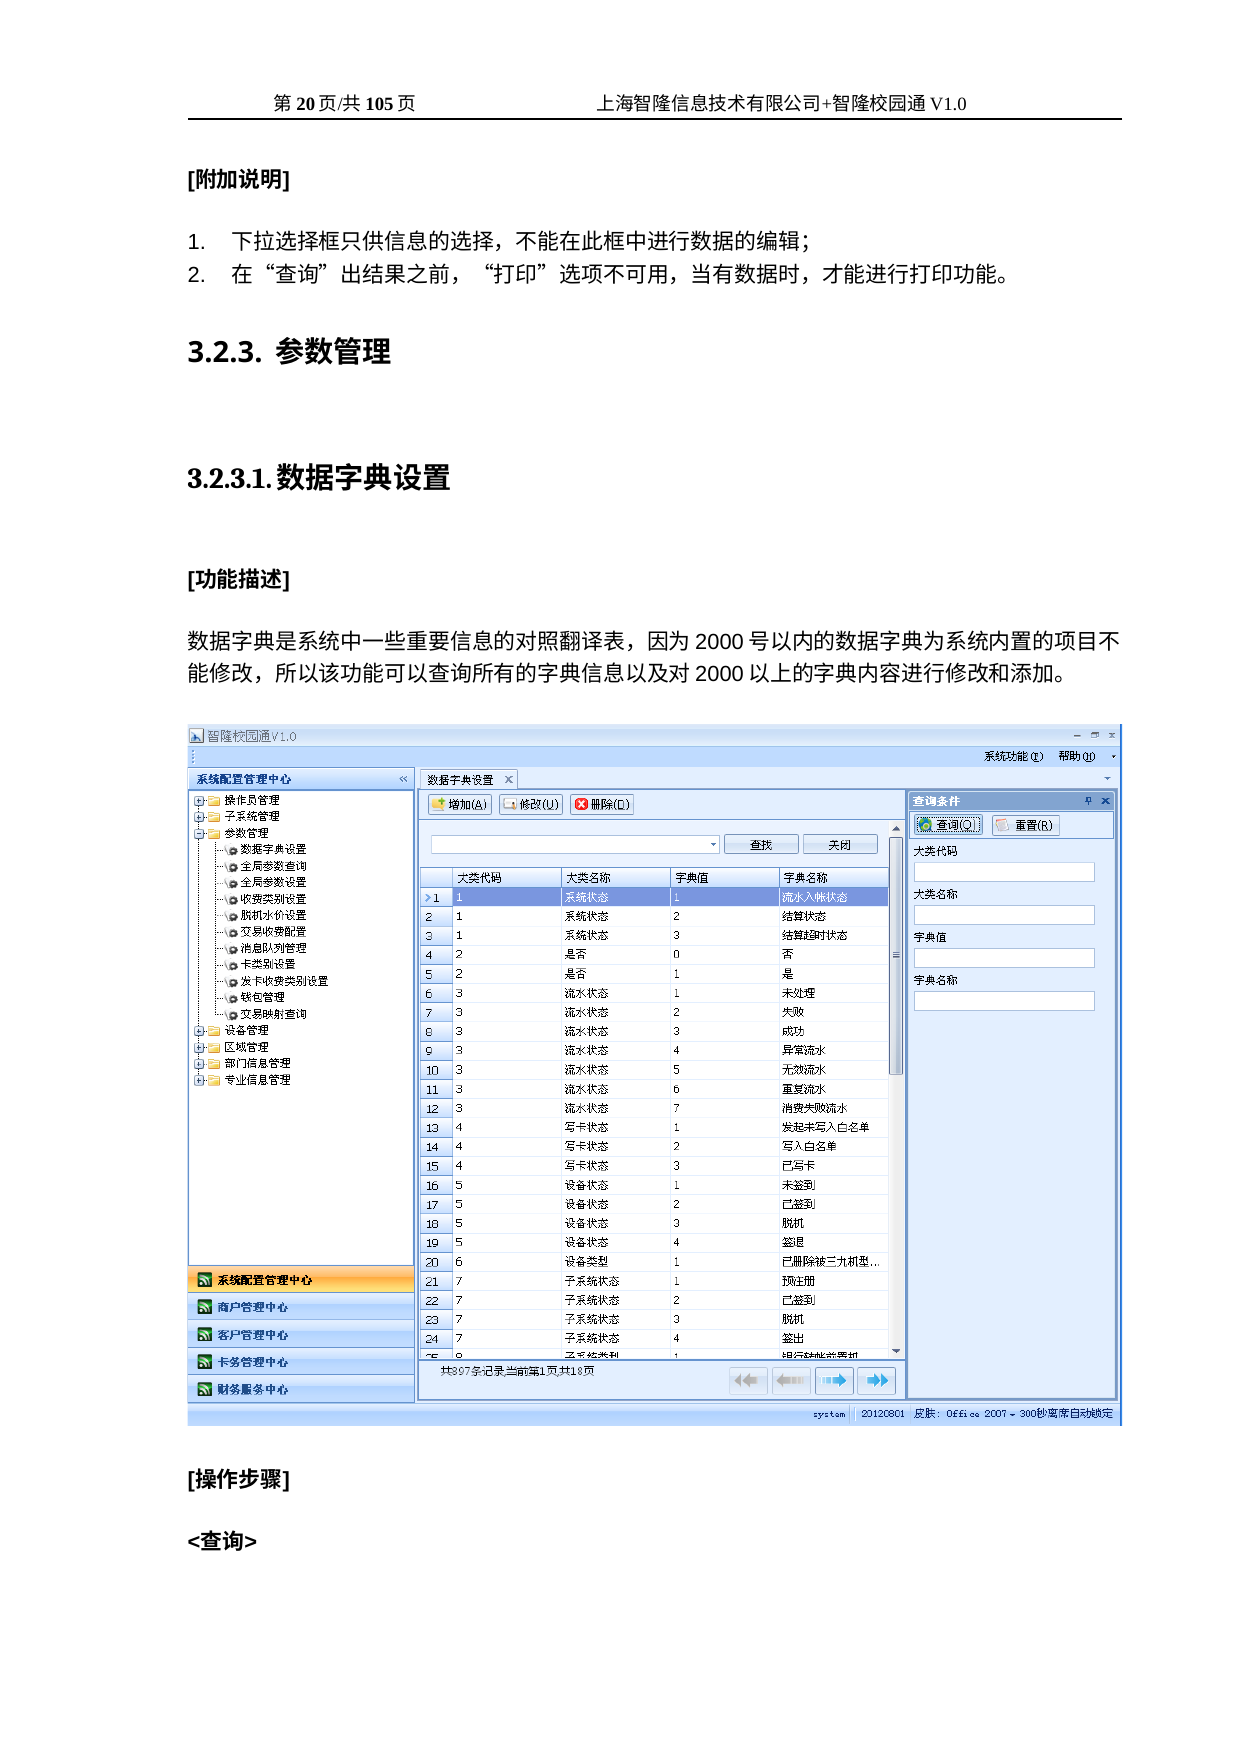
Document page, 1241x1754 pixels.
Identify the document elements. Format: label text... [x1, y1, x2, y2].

list 在“查询”出结果之前，“打印”选项不可用，当有数据时，才能进行打印功能。 [187, 256, 1122, 289]
subtitle 参数管理 [187, 318, 1122, 383]
text [操作步骤] [187, 1462, 1122, 1494]
text <查询> [187, 1523, 1122, 1556]
text 数据字典是系统中一些重要信息的对照翻译表，因为2000号以内的数据字典为系统内置的项目不能修改，所以该功能可以查询所有的字典信息以及对2000以上的字典内容进行修改和添加。 [187, 623, 1122, 688]
text [功能描述] [187, 562, 1122, 594]
list 下拉选择框只供信息的选择，不能在此框中进行数据的编辑； [187, 224, 1122, 256]
text [附加说明] [187, 162, 1122, 194]
subtitle 数据字典设置 [187, 443, 1122, 508]
